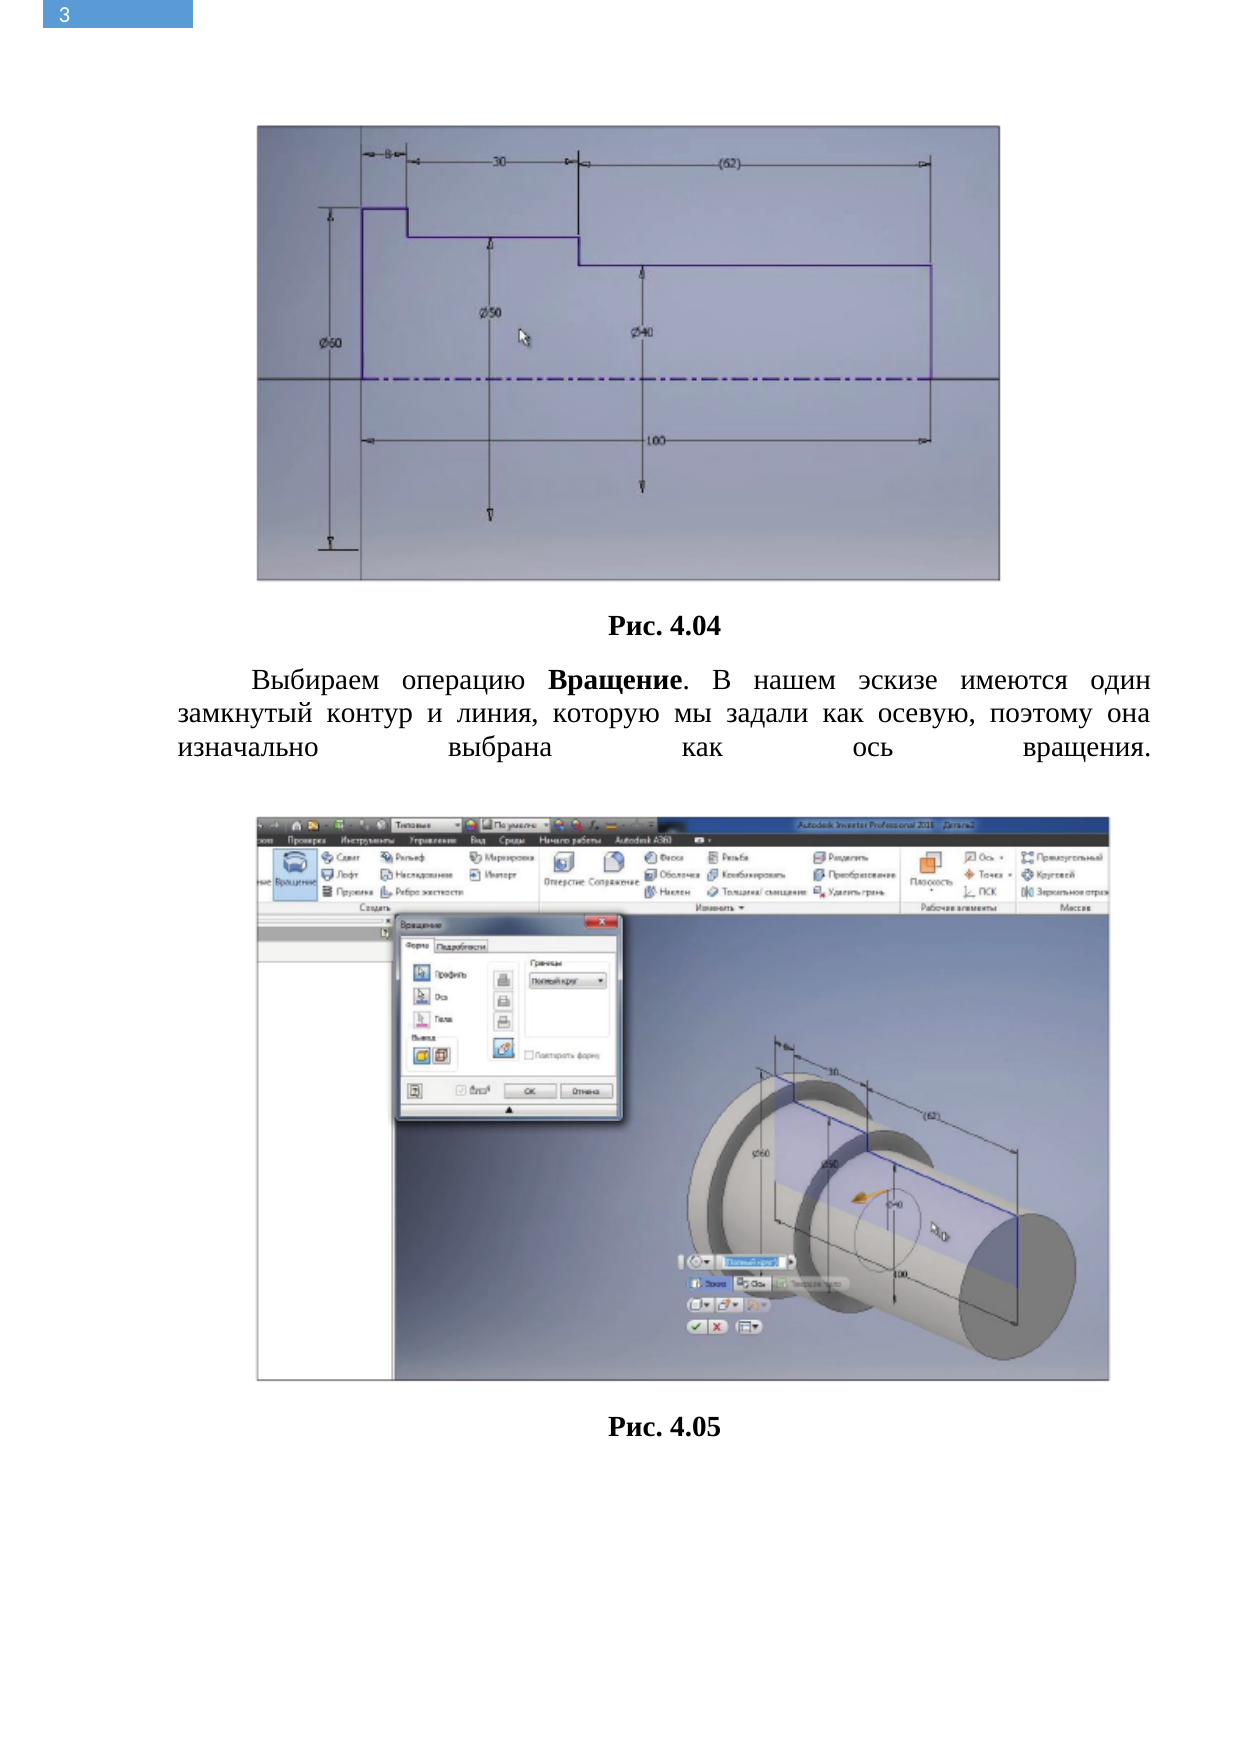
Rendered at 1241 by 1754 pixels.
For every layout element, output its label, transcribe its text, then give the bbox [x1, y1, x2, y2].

text Рис. 4.04 [177, 608, 1152, 641]
text Рис. 4.05 [177, 1409, 1152, 1442]
picture [251, 118, 1005, 587]
picture [251, 811, 1117, 1389]
text Выбираем операцию Вращение. В нашем эскизе имеются один замкнутый контур и линия, которую мы задали как осевую, поэтому она изначально выбрана как ось вращения. [177, 662, 1152, 791]
